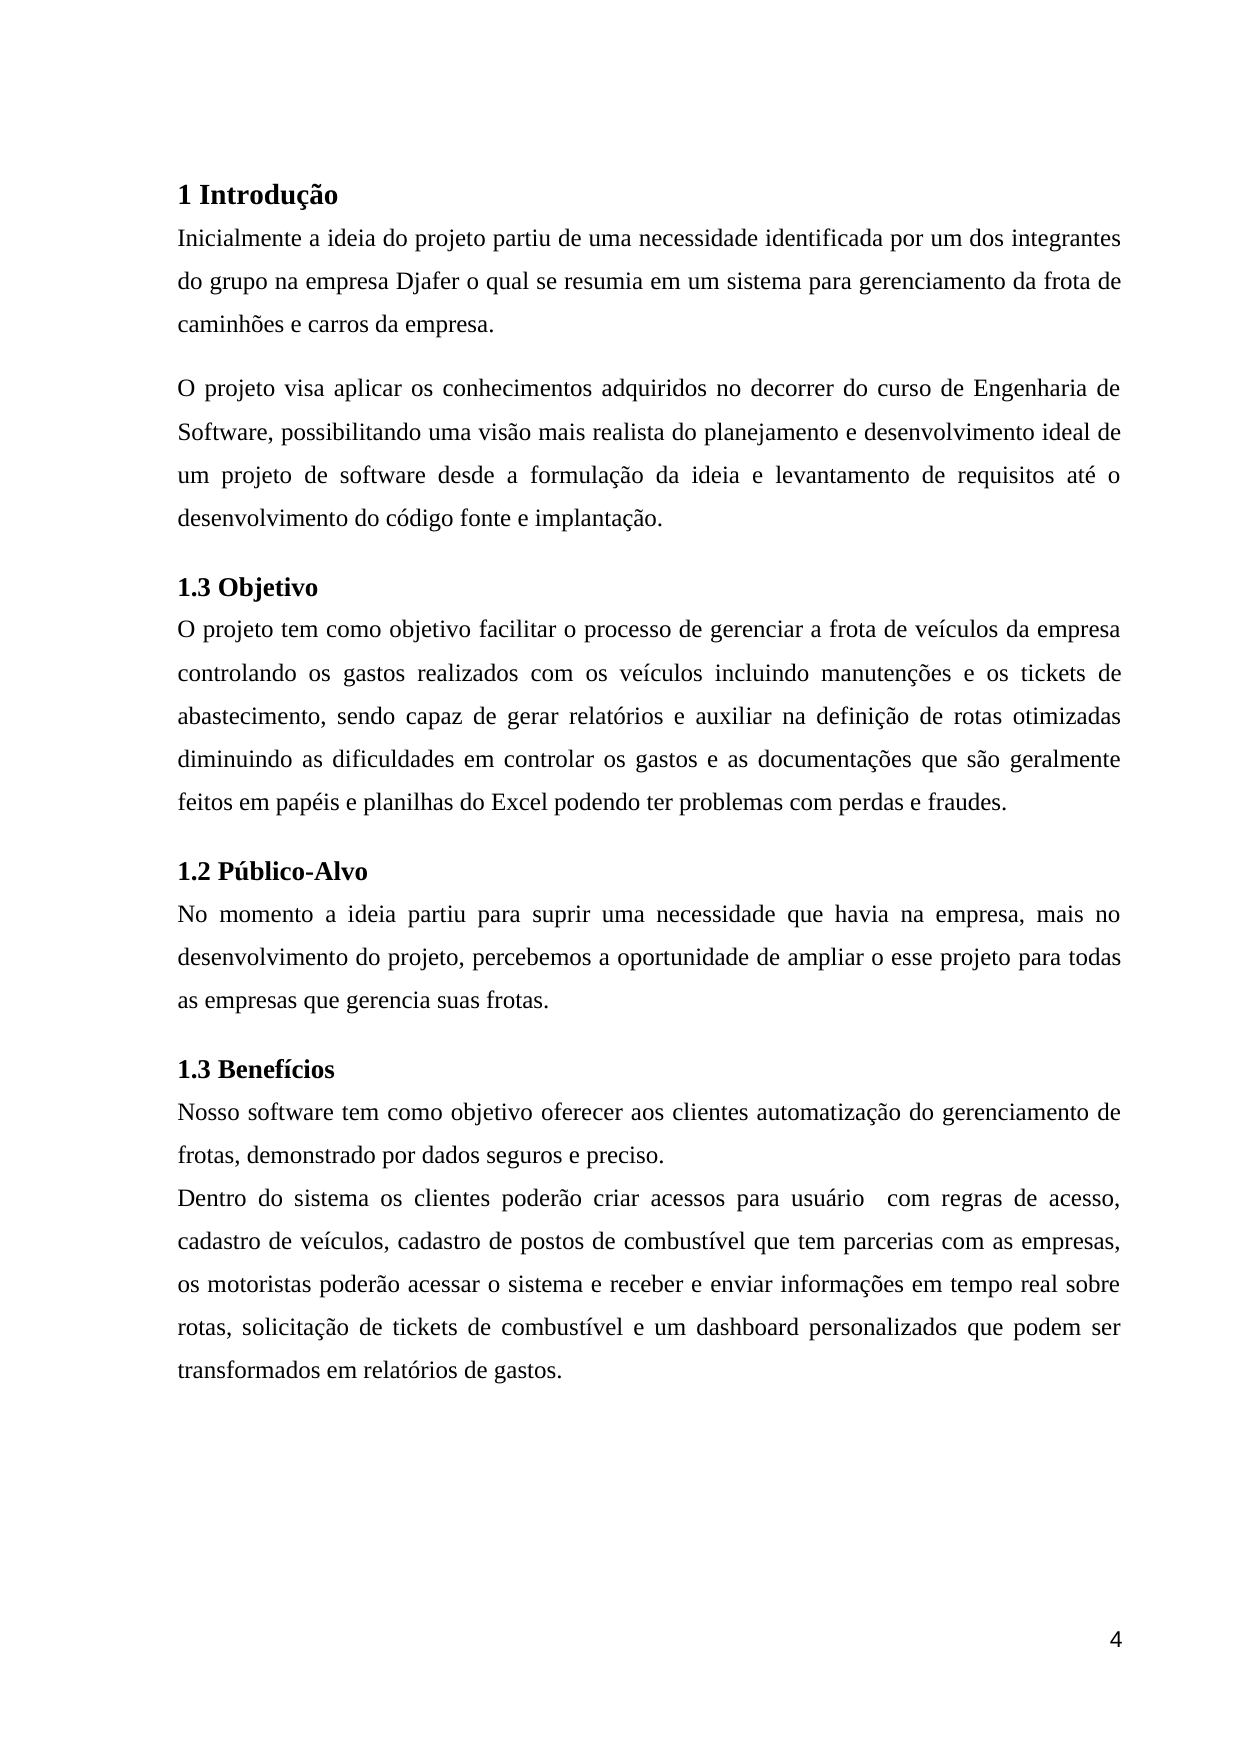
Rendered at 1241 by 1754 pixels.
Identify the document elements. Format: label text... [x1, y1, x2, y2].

subtitle Objetivo [177, 571, 1122, 602]
text Dentro do sistema os clientes poderão criar acessos para usuário com regras de acesso, cadastro de veículos, cadastro de postos de combustível que tem parcerias com as empresas, os motoristas poderão acessar o sistema e receber e enviar informações em tempo real sobre rotas, solicitação de tickets de combustível e um dashboard personalizados que podem ser transformados em relatórios de gastos. [177, 1183, 1122, 1384]
text Nosso software tem como objetivo oferecer aos clientes automatização do gerenciamento de frotas, demonstrado por dados seguros e preciso. [177, 1097, 1122, 1169]
text No momento a ideia partiu para suprir uma necessidade que havia na empresa, mais no desenvolvimento do projeto, percebemos a oportunidade de ampliar o esse projeto para todas as empresas que gerencia suas frotas. [177, 899, 1122, 1014]
subtitle 1.2 Público-Alvo [177, 855, 1122, 886]
text O projeto tem como objetivo facilitar o processo de gerenciar a frota de veículos da empresa controlando os gastos realizados com os veículos incluindo manutenções e os tickets de abastecimento, sendo capaz de gerar relatórios e auxiliar na definição de rotas otimizadas diminuindo as dificuldades em controlar os gastos e as documentações que são geralmente feitos em papéis e planilhas do Excel podendo ter problemas com perdas e fraudes. [177, 614, 1122, 816]
text O projeto visa aplicar os conhecimentos adquiridos no decorrer do curso de Engenharia de Software, possibilitando uma visão mais realista do planejamento e desenvolvimento ideal de um projeto de software desde a formulação da ideia e levantamento de requisitos até o desenvolvimento do código fonte e implantação. [177, 373, 1122, 532]
subtitle 1 Introdução [177, 177, 1122, 211]
text Inicialmente a ideia do projeto partiu de uma necessidade identificada por um dos integrantes do grupo na empresa Djafer o qual se resumia em um sistema para gerenciamento da frota de caminhões e carros da empresa. [177, 223, 1122, 338]
subtitle 1.3 Benefícios [177, 1053, 1122, 1084]
